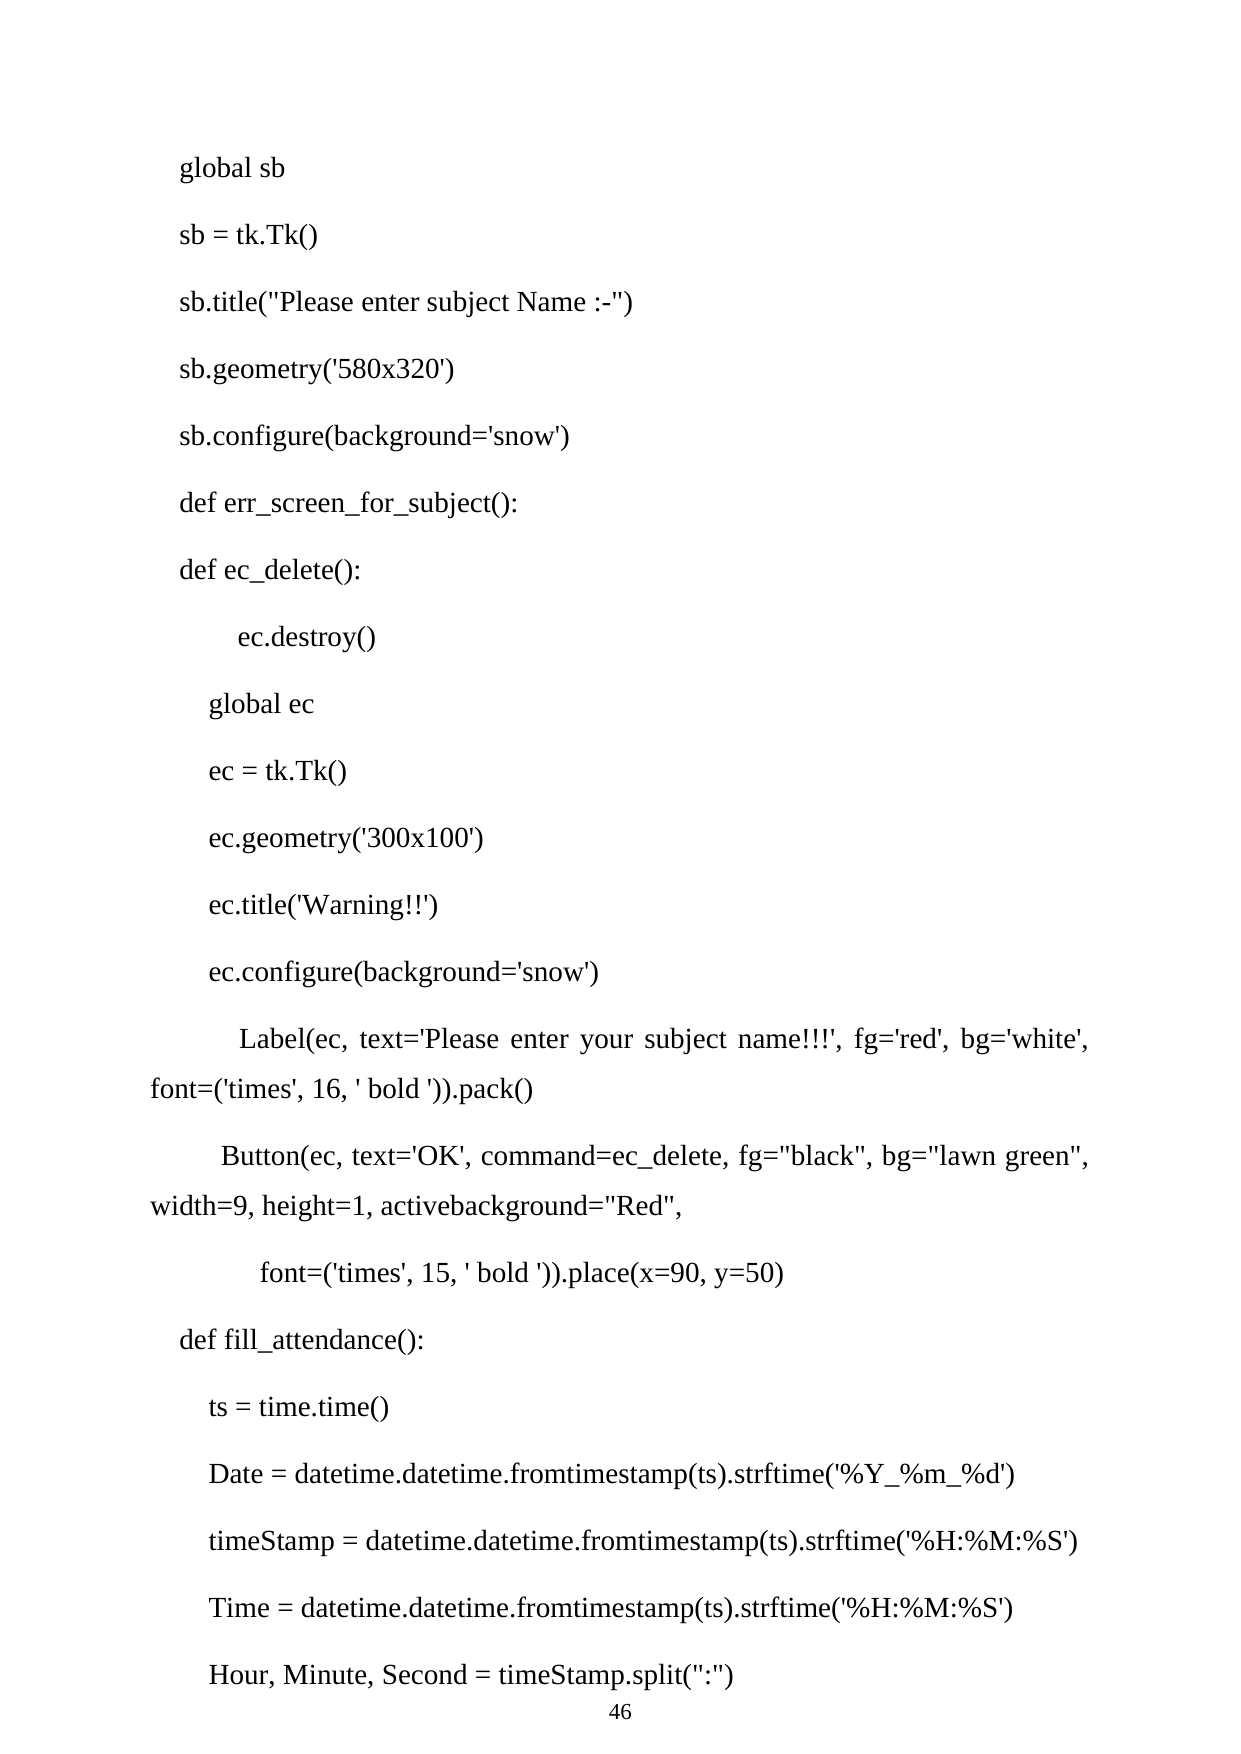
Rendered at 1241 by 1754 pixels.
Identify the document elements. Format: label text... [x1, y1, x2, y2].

text font=('times', 15, ' bold ')).place(x=90, y=50) [150, 1255, 1090, 1289]
text timeStamp = datetime.datetime.fromtimestamp(ts).strftime('%H:%M:%S') [150, 1523, 1090, 1557]
text ec.configure(background='snow') [150, 954, 1090, 987]
text sb.configure(background='snow') [150, 418, 1090, 451]
text def err_screen_for_subject(): [150, 485, 1090, 518]
text ec.geometry('300x100') [150, 820, 1090, 853]
text Button(ec, text='OK', command=ec_delete, fg="black", bg="lawn green", width=9, height=1, activebackground="Red", [150, 1138, 1090, 1222]
text Hour, Minute, Second = timeStamp.split(":") [150, 1657, 1090, 1691]
text sb.geometry('580x320') [150, 351, 1090, 384]
text ec = tk.Tk() [150, 753, 1090, 786]
text Time = datetime.datetime.fromtimestamp(ts).strftime('%H:%M:%S') [150, 1590, 1090, 1624]
text def ec_delete(): [150, 552, 1090, 585]
text global ec [150, 686, 1090, 719]
text ec.title('Warning!!') [150, 887, 1090, 920]
text Date = datetime.datetime.fromtimestamp(ts).strftime('%Y_%m_%d') [150, 1456, 1090, 1490]
text global sb [150, 150, 1090, 183]
text ts = time.time() [150, 1389, 1090, 1423]
text sb.title("Please enter subject Name :-") [150, 284, 1090, 317]
text def fill_attendance(): [150, 1322, 1090, 1356]
text sb = tk.Tk() [150, 217, 1090, 251]
text Label(ec, text='Please enter your subject name!!!', fg='red', bg='white', font=('times', 16, ' bold ')).pack() [150, 1021, 1090, 1104]
text ec.destroy() [150, 619, 1090, 652]
